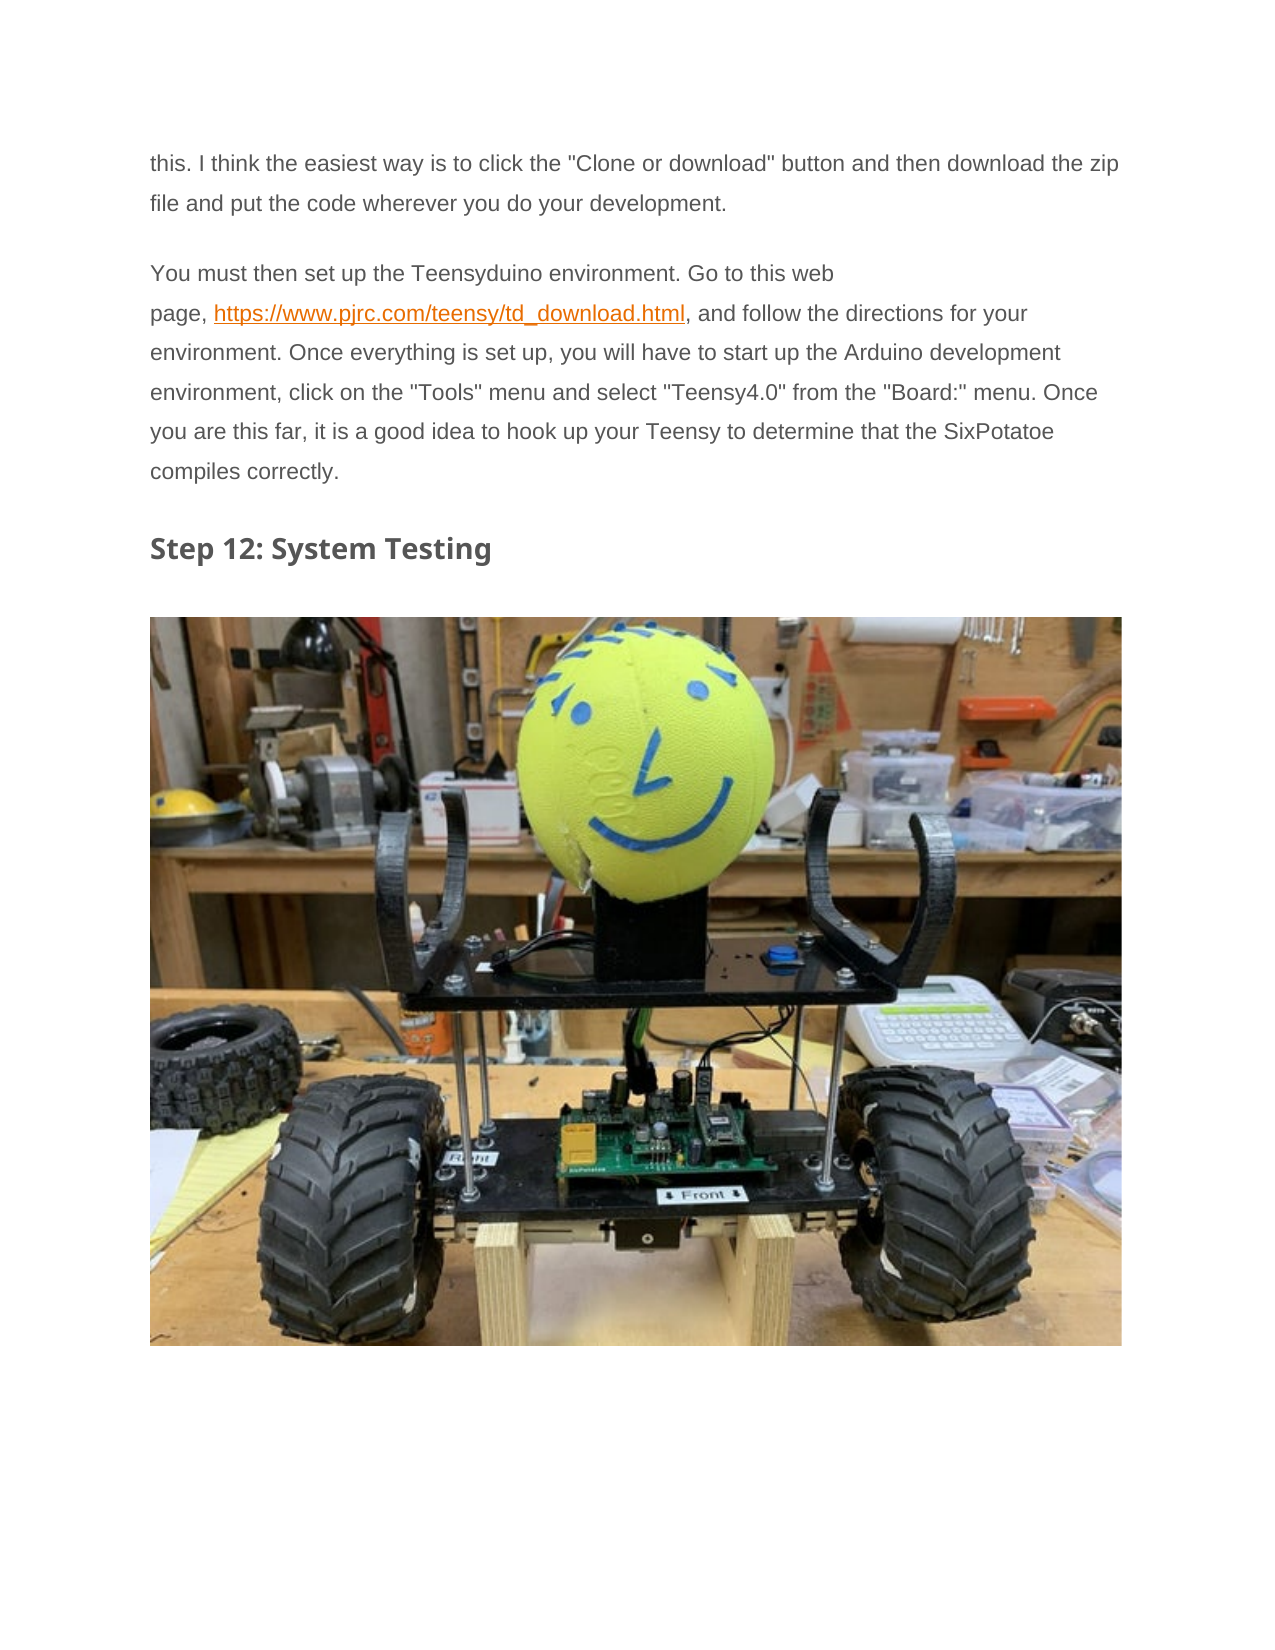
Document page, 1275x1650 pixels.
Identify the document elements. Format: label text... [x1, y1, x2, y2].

picture [150, 617, 1122, 1346]
text You must then set up the Teensyduino environment. Go to this web page, https://www.pjrc.com/teensy/td_download.html, and follow the directions for your environment. Once everything is set up, you will have to start up the Arduino development environment, click on the "Tools" menu and select "Teensy4.0" from the "Board:" menu. Once you are this far, it is a good idea to hook up your Teensy to determine that the SixPotatoe compiles correctly. [150, 260, 1125, 484]
subtitle Step 12: System Testing [150, 528, 1125, 568]
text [150, 150, 1125, 216]
